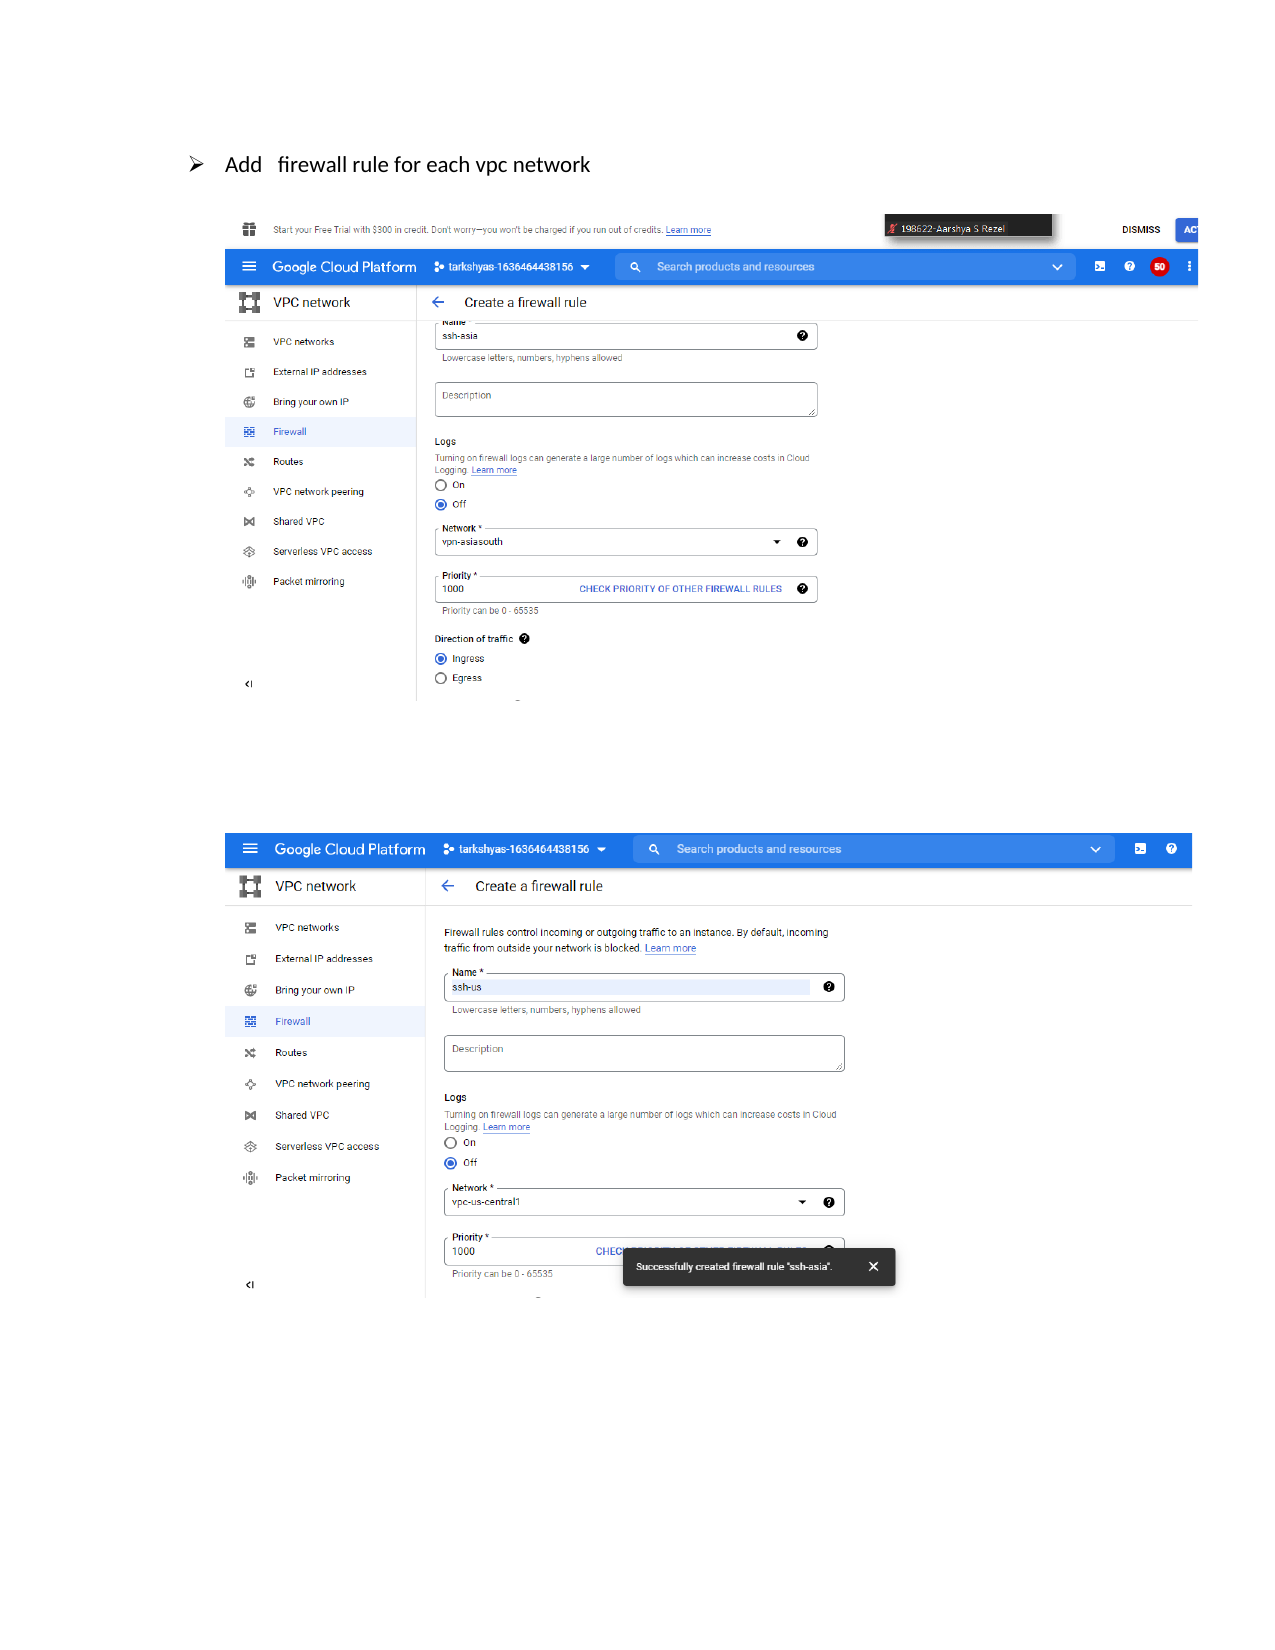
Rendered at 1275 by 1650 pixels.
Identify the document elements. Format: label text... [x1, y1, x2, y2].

picture [225, 214, 1199, 701]
list Add firewall rule for each vpc network [187, 150, 1125, 178]
picture [225, 833, 1193, 1298]
